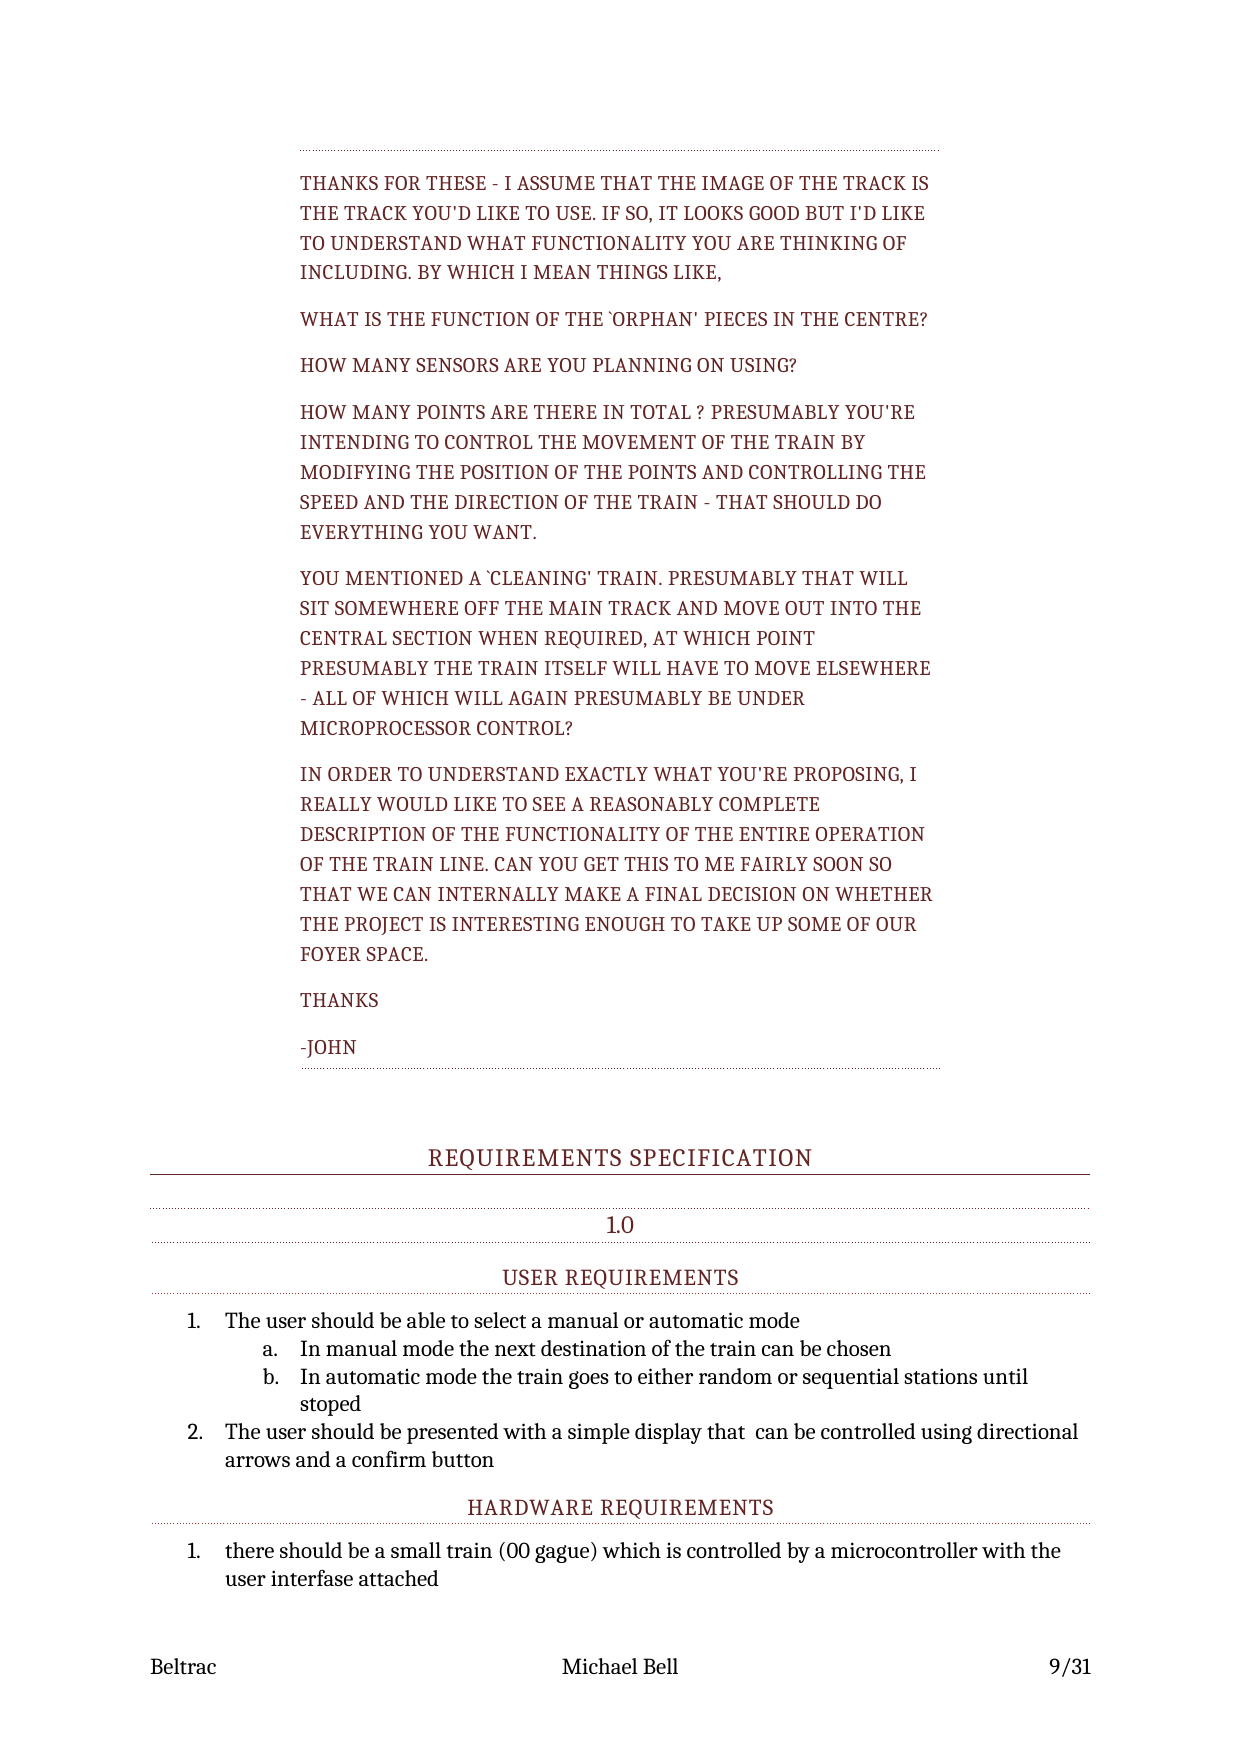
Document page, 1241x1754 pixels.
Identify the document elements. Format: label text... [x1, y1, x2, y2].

list In manual mode the next destination of the train can be chosen [262, 1336, 1090, 1362]
text In order to understand exactly what you're proposing, I really would like to see a reasonably complete description of the functionality of the entire operation of the train line. Can you get this to me fairly soon so that we can internally make a final decision on whether the project is interesting enough to take up some of our foyer space. [300, 742, 940, 966]
text Thanks for these - I assume that the image of the track is the track you'd like to use. If so, it looks good but I'd like to understand what functionality you are thinking of including. By which I mean things like, [300, 150, 940, 285]
subtitle user requirements [150, 1265, 1090, 1294]
text what is the function of the `orphan' pieces in the centre? [300, 286, 940, 332]
list The user should be able to select a manual or automatic mode [187, 1308, 1090, 1335]
list In automatic mode the train goes to either random or sequential stations until stoped [262, 1363, 1090, 1417]
subtitle 1.0 [150, 1208, 1090, 1243]
text Thanks [300, 967, 940, 1013]
subtitle hardware requirements [150, 1495, 1090, 1524]
list The user should be presented with a simple display that can be controlled using directional arrows and a confirm button [187, 1419, 1090, 1473]
text You mentioned a `cleaning' train. Presumably that will sit somewhere off the main track and move out into the central section when required, at which point presumably the train itself will have to move elsewhere - all of which will again presumably be under microprocessor control? [300, 546, 940, 740]
text how many sensors are you planning on using? [300, 333, 940, 378]
text -John [300, 1014, 940, 1068]
subtitle requirements specification [150, 1143, 1090, 1174]
list there should be a small train (00 gague) which is controlled by a microcontroller with the user interfase attached [187, 1538, 1090, 1592]
text how many points are there in total ? presumably you're intending to control the movement of the train by modifying the position of the points and controlling the speed and the direction of the train - that should do everything you want. [300, 379, 940, 544]
